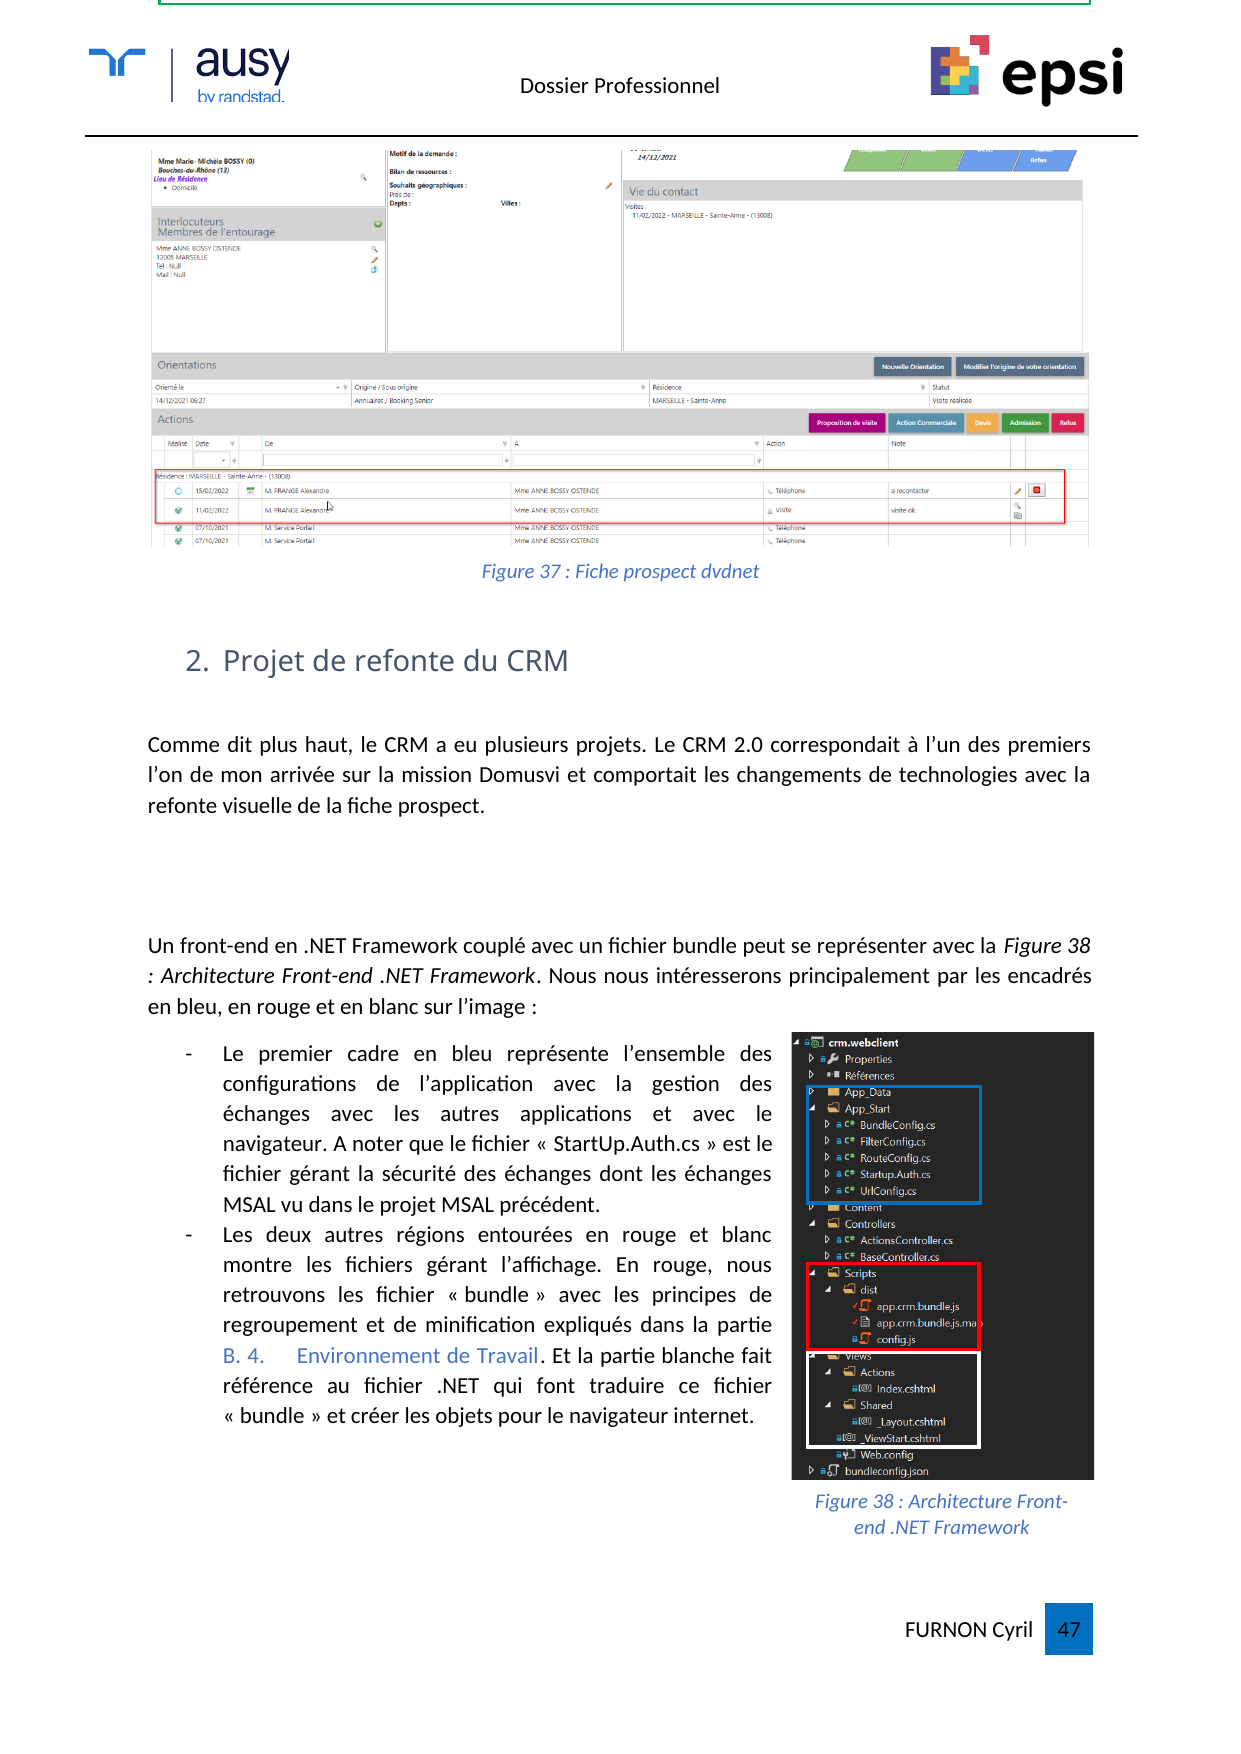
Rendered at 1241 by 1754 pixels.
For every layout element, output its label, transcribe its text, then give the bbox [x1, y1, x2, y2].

subtitle Projet de refonte du CRM [185, 641, 1093, 680]
text Comme dit plus haut, le CRM a eu plusieurs projets. Le CRM 2.0 correspondait à l’un des premiers l’on de mon arrivée sur la mission Domusvi et comportait les changements de technologies avec la refonte visuelle de la fiche prospect. [148, 730, 1093, 819]
picture [791, 1032, 1095, 1480]
list Le premier cadre en bleu représente l’ensemble des configurations de l’application avec la gestion des échanges avec les autres applications et avec le navigateur. A noter que le fichier « StartUp.Auth.cs » est le fichier gérant la sécurité des échanges dont les échanges MSAL vu dans le projet MSAL précédent. [185, 1039, 791, 1218]
picture [88, 48, 289, 102]
text Un front-end en .NET Framework couplé avec un fichier bundle peut se représenter avec la Figure 38 : Architecture Front-end .NET Framework. Nous nous intéresserons principalement par les encadrés en bleu, en rouge et en blanc sur l’image : [148, 931, 1093, 1020]
picture [145, 150, 1091, 547]
list Les deux autres régions entourées en rouge et blanc montre les fichiers gérant l’affichage. En rouge, nous retrouvons les fichier « bundle » avec les principes de regroupement et de minification expliqués dans la partie B. 4. Environnement de Travail. Et la partie blanche fait référence au fichier .NET qui font traduire ce fichier « bundle » et créer les objets pour le navigateur internet. [185, 1220, 791, 1429]
